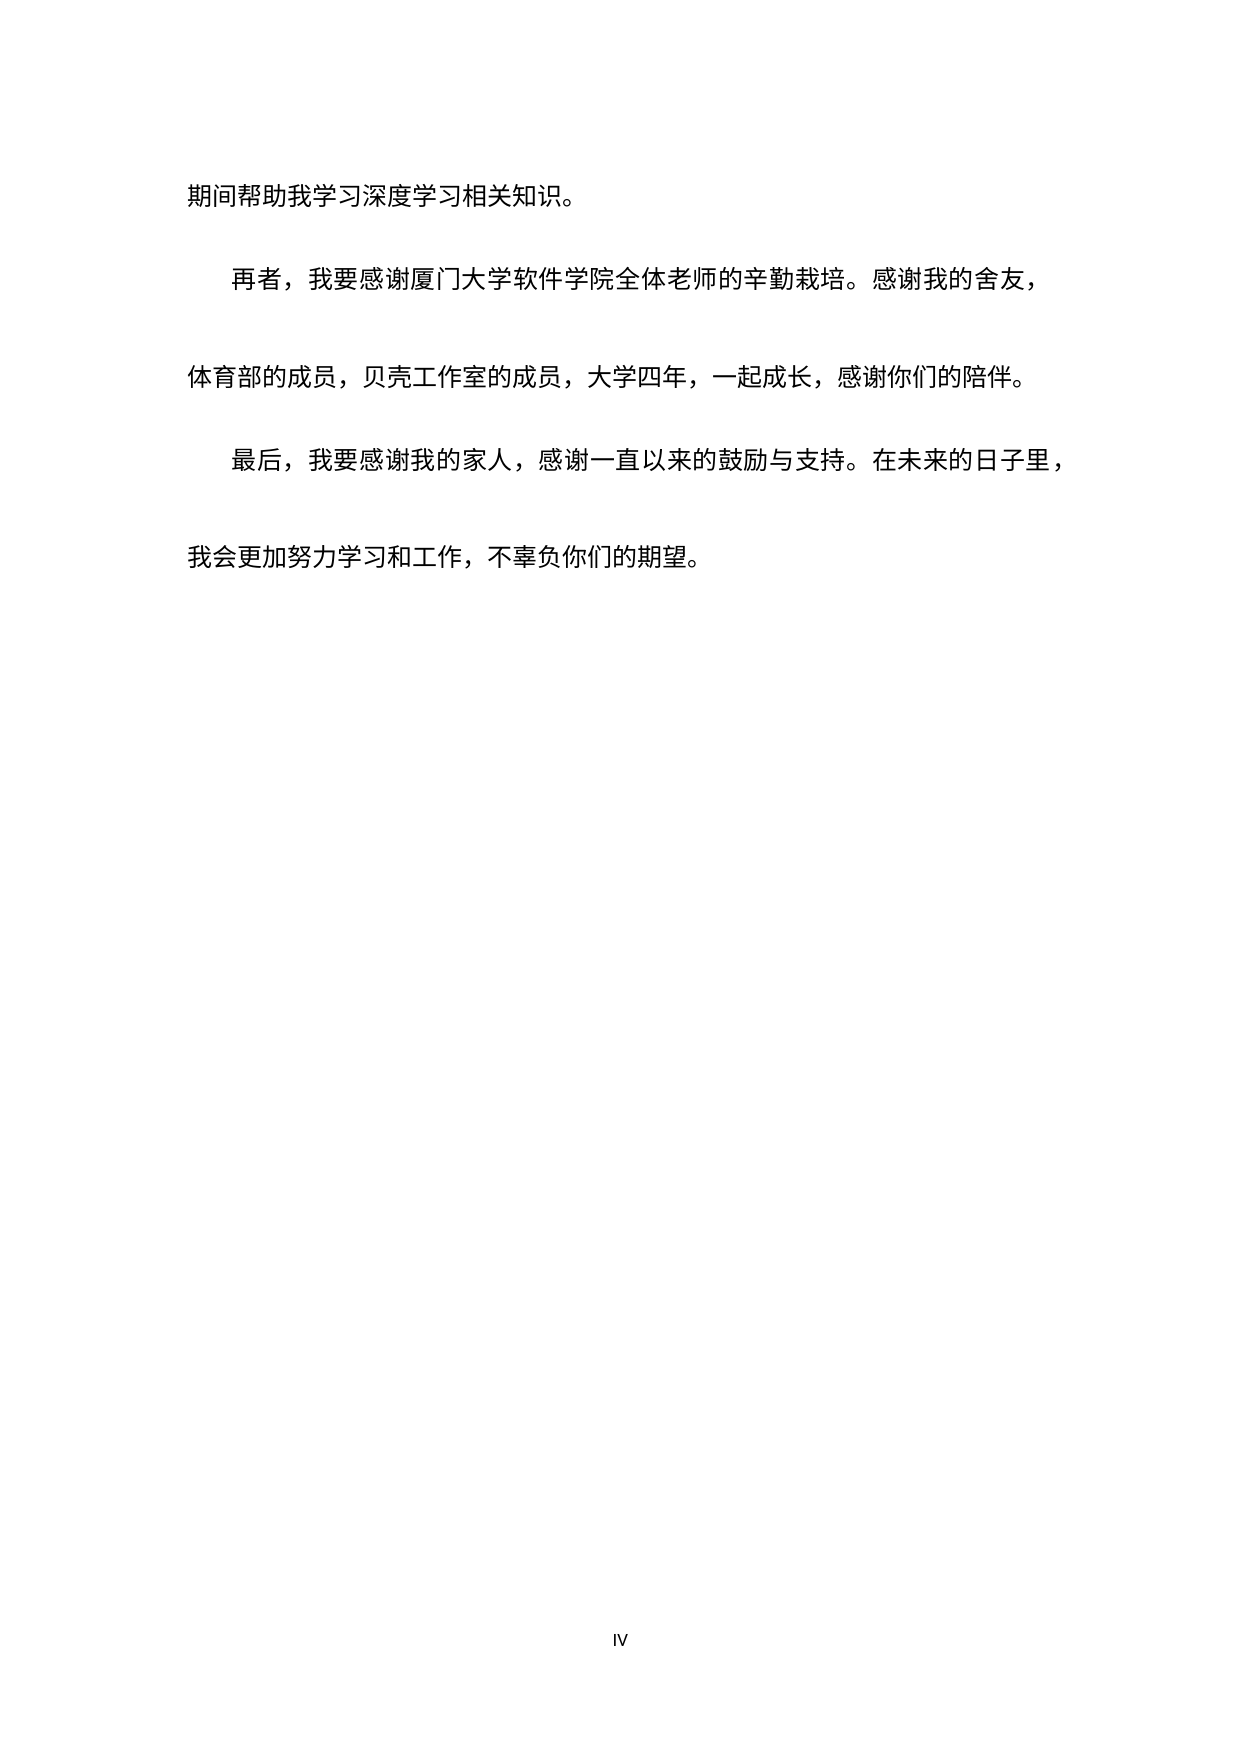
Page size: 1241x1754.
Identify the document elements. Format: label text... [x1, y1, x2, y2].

text 再者，我要感谢厦门大学软件学院全体老师的辛勤栽培。感谢我的舍友，体育部的成员，贝壳工作室的成员，大学四年，一起成长，感谢你们的陪伴。 [187, 245, 1053, 408]
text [187, 162, 1053, 227]
text 最后，我要感谢我的家人，感谢一直以来的鼓励与支持。在未来的日子里，我会更加努力学习和工作，不辜负你们的期望。 [187, 426, 1053, 588]
